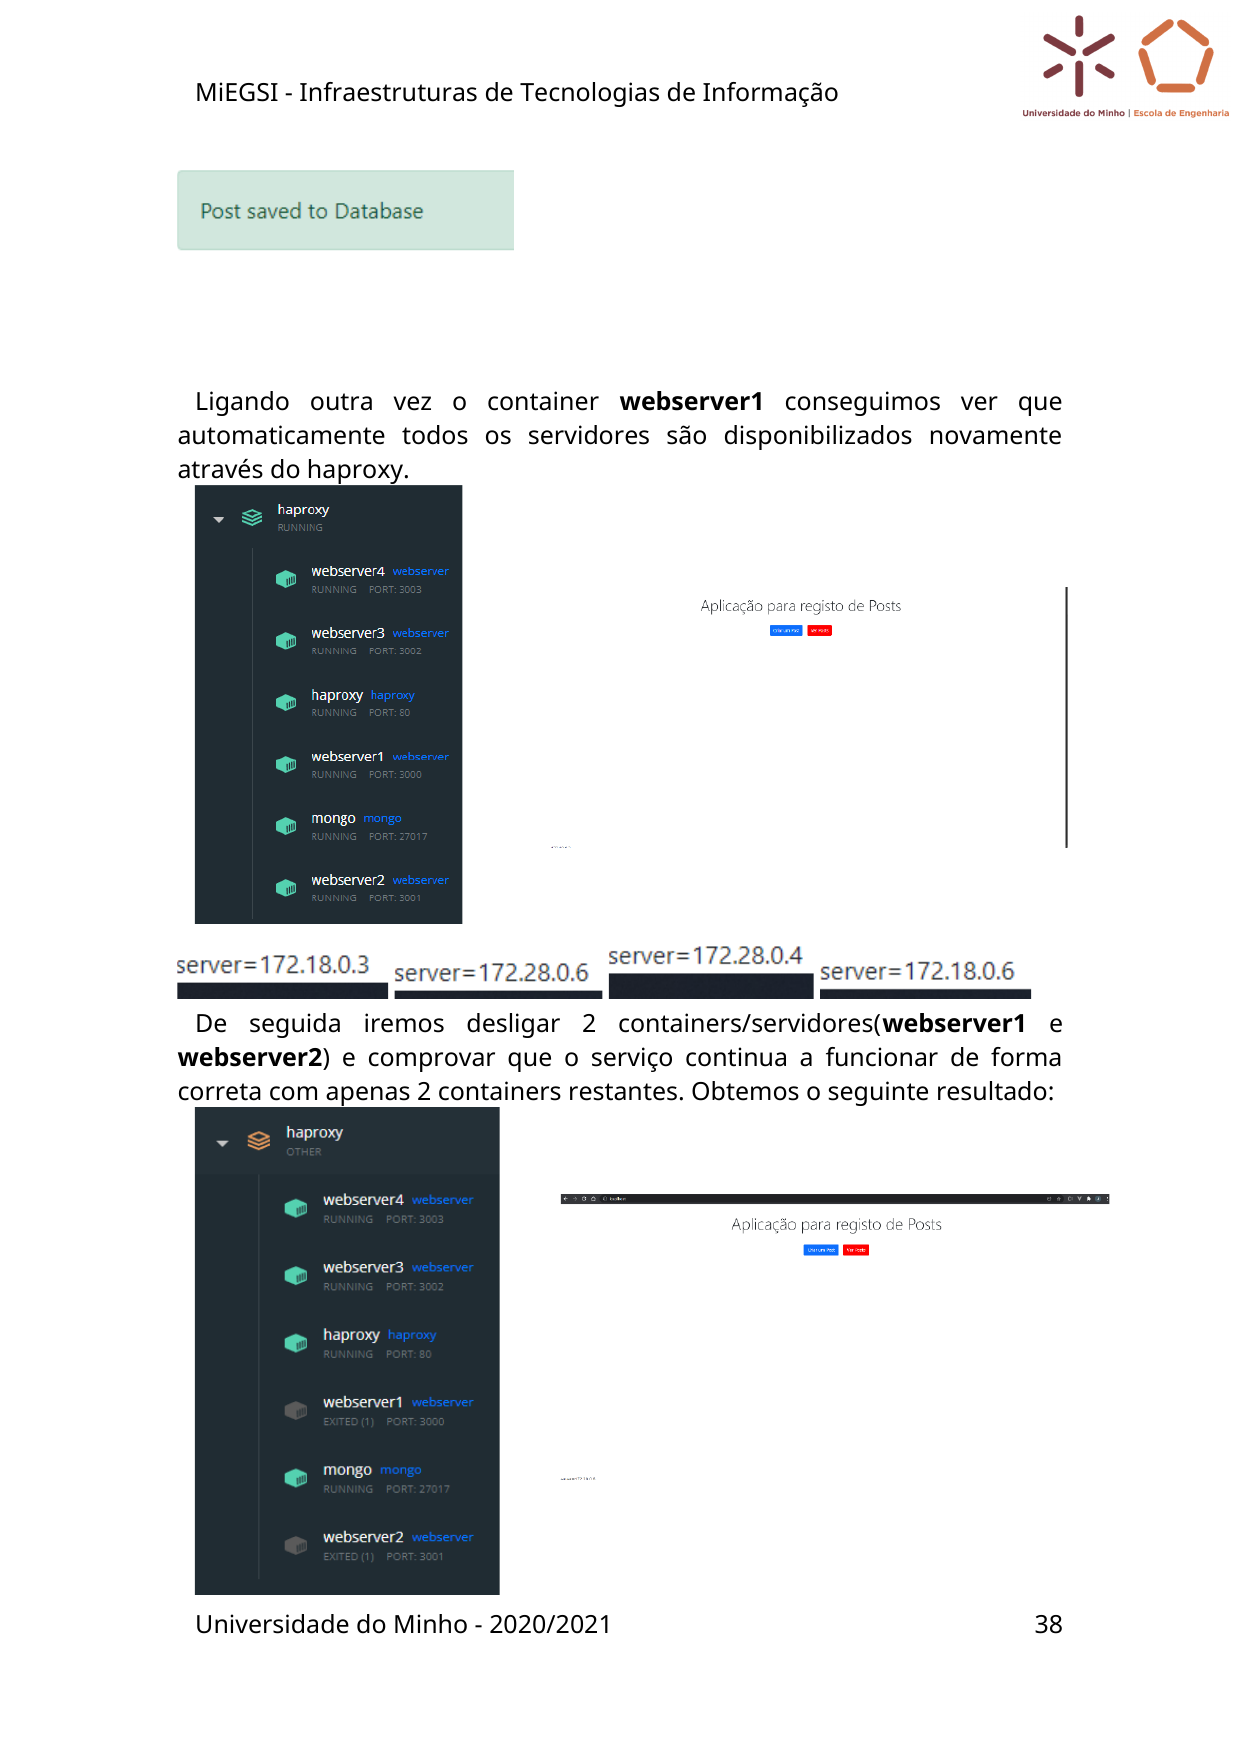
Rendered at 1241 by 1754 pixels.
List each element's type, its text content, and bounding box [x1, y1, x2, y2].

picture [394, 935, 603, 999]
picture [177, 928, 389, 999]
picture [194, 485, 463, 924]
text De seguida iremos desligar 2 containers/servidores(webserver1 e webserver2) e comprovar que o serviço continua a funcionar de forma correta com apenas 2 containers restantes. Obtemos o seguinte resultado: [177, 1006, 1063, 1108]
picture [177, 147, 514, 282]
picture [194, 1107, 500, 1595]
picture [1020, 12, 1232, 121]
picture [559, 1194, 1110, 1479]
picture [608, 923, 814, 999]
text Ligando outra vez o container webserver1 conseguimos ver que automaticamente todos os servidores são disponibilizados novamente através do haproxy. [177, 383, 1063, 486]
picture [536, 587, 1068, 847]
picture [820, 932, 1032, 999]
